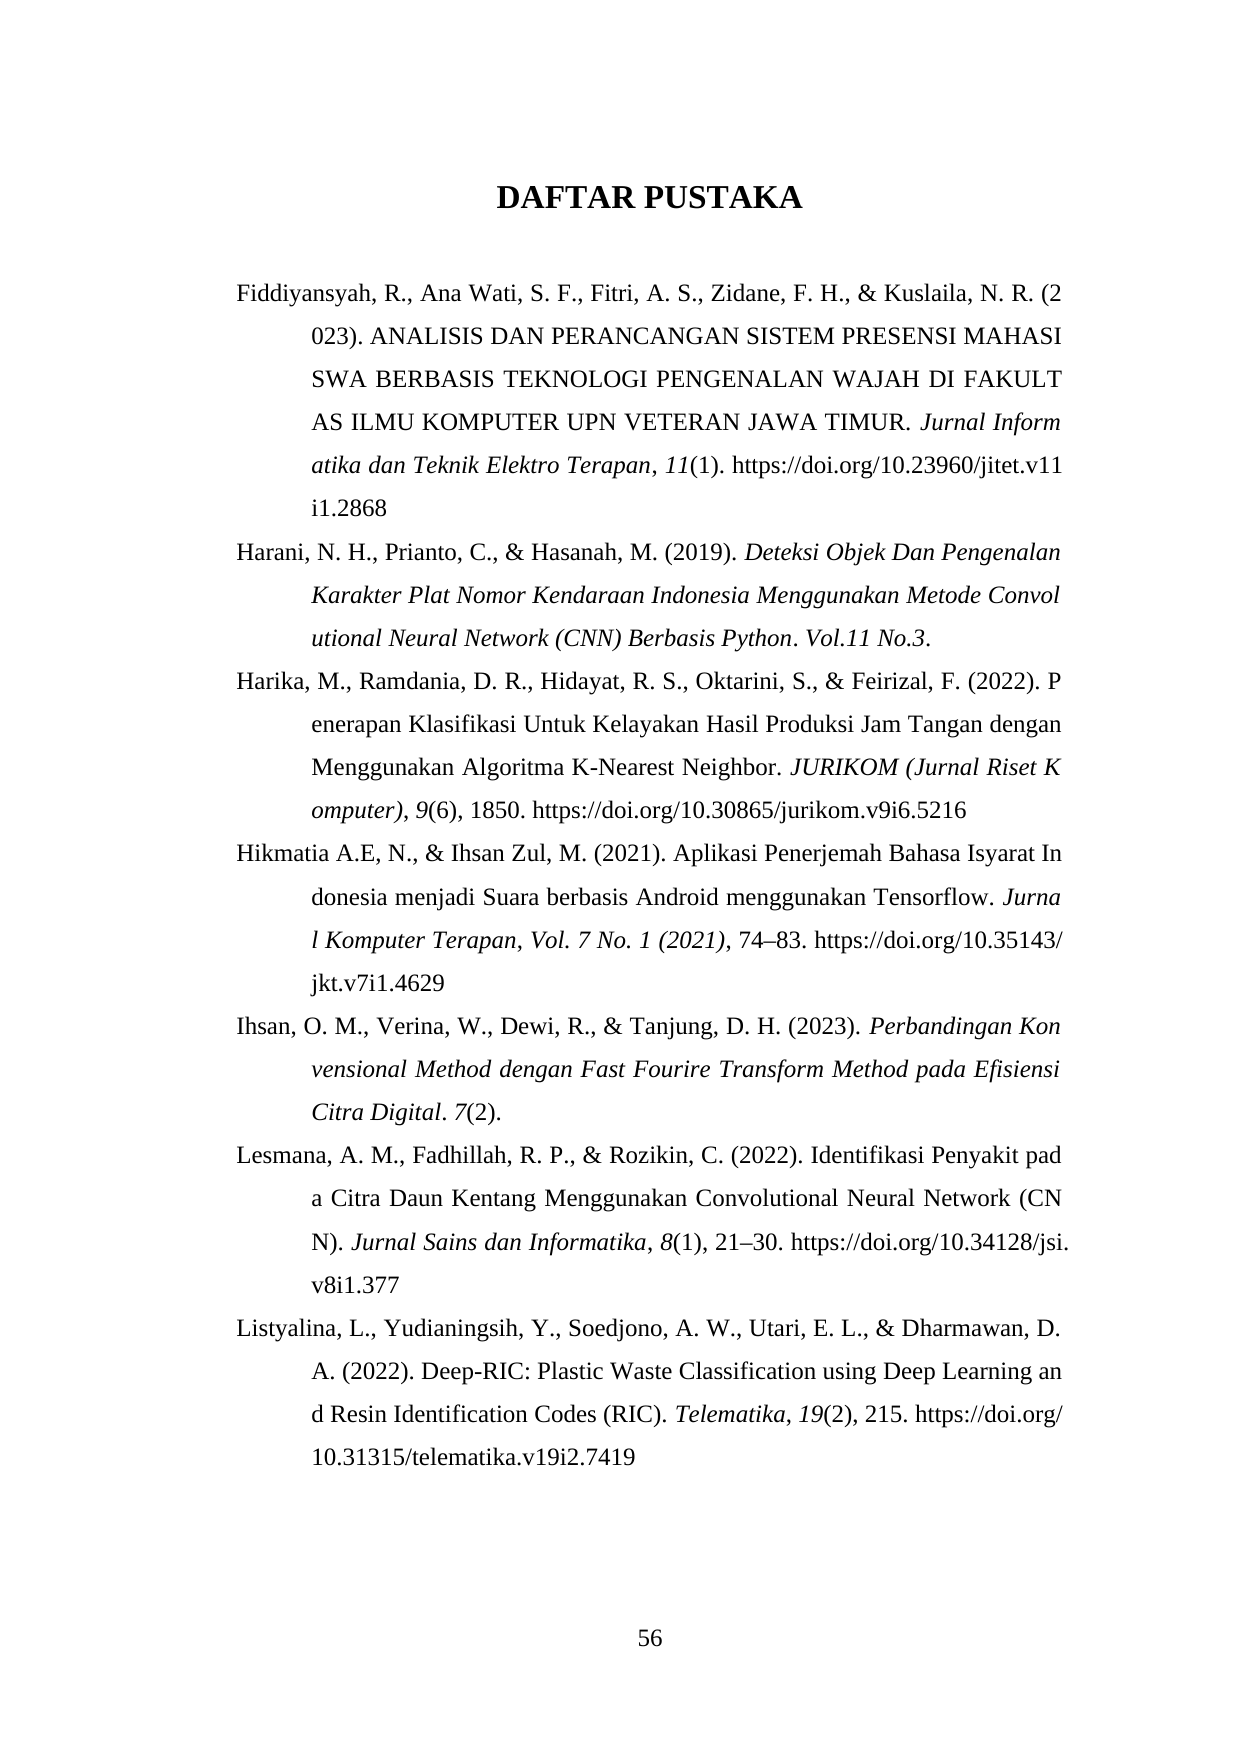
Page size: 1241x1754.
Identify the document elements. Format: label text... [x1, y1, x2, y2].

subtitle DAFTAR PUSTAKA [236, 177, 1063, 216]
text Fiddiyansyah, R., Ana Wati, S. F., Fitri, A. S., Zidane, F. H., & Kuslaila, N. R. (2023). ANALISIS DAN PERANCANGAN SISTEM PRESENSI MAHASISWA BERBASIS TEKNOLOGI PENGENALAN WAJAH DI FAKULTAS ILMU KOMPUTER UPN VETERAN JAWA TIMUR. Jurnal Informatika dan Teknik Elektro Terapan, 11(1). https://doi.org/10.23960/jitet.v11i1.2868 [236, 278, 1063, 522]
text Ihsan, O. M., Verina, W., Dewi, R., & Tanjung, D. H. (2023). Perbandingan Konvensional Method dengan Fast Fourire Transform Method pada Efisiensi Citra Digital. 7(2). [236, 1011, 1063, 1126]
text Listyalina, L., Yudianingsih, Y., Soedjono, A. W., Utari, E. L., & Dharmawan, D. A. (2022). Deep-RIC: Plastic Waste Classification using Deep Learning and Resin Identification Codes (RIC). Telematika, 19(2), 215. https://doi.org/10.31315/telematika.v19i2.7419 [236, 1313, 1063, 1471]
text Harani, N. H., Prianto, C., & Hasanah, M. (2019). Deteksi Objek Dan Pengenalan Karakter Plat Nomor Kendaraan Indonesia Menggunakan Metode Convolutional Neural Network (CNN) Berbasis Python. Vol.11 No.3. [236, 537, 1063, 652]
text Harika, M., Ramdania, D. R., Hidayat, R. S., Oktarini, S., & Feirizal, F. (2022). Penerapan Klasifikasi Untuk Kelayakan Hasil Produksi Jam Tangan dengan Menggunakan Algoritma K-Nearest Neighbor. JURIKOM (Jurnal Riset Komputer), 9(6), 1850. https://doi.org/10.30865/jurikom.v9i6.5216 [236, 666, 1063, 824]
text Hikmatia A.E, N., & Ihsan Zul, M. (2021). Aplikasi Penerjemah Bahasa Isyarat Indonesia menjadi Suara berbasis Android menggunakan Tensorflow. Jurnal Komputer Terapan, Vol. 7 No. 1 (2021), 74–83. https://doi.org/10.35143/jkt.v7i1.4629 [236, 838, 1063, 997]
text Lesmana, A. M., Fadhillah, R. P., & Rozikin, C. (2022). Identifikasi Penyakit pada Citra Daun Kentang Menggunakan Convolutional Neural Network (CNN). Jurnal Sains dan Informatika, 8(1), 21–30. https://doi.org/10.34128/jsi.v8i1.377 [236, 1140, 1063, 1298]
